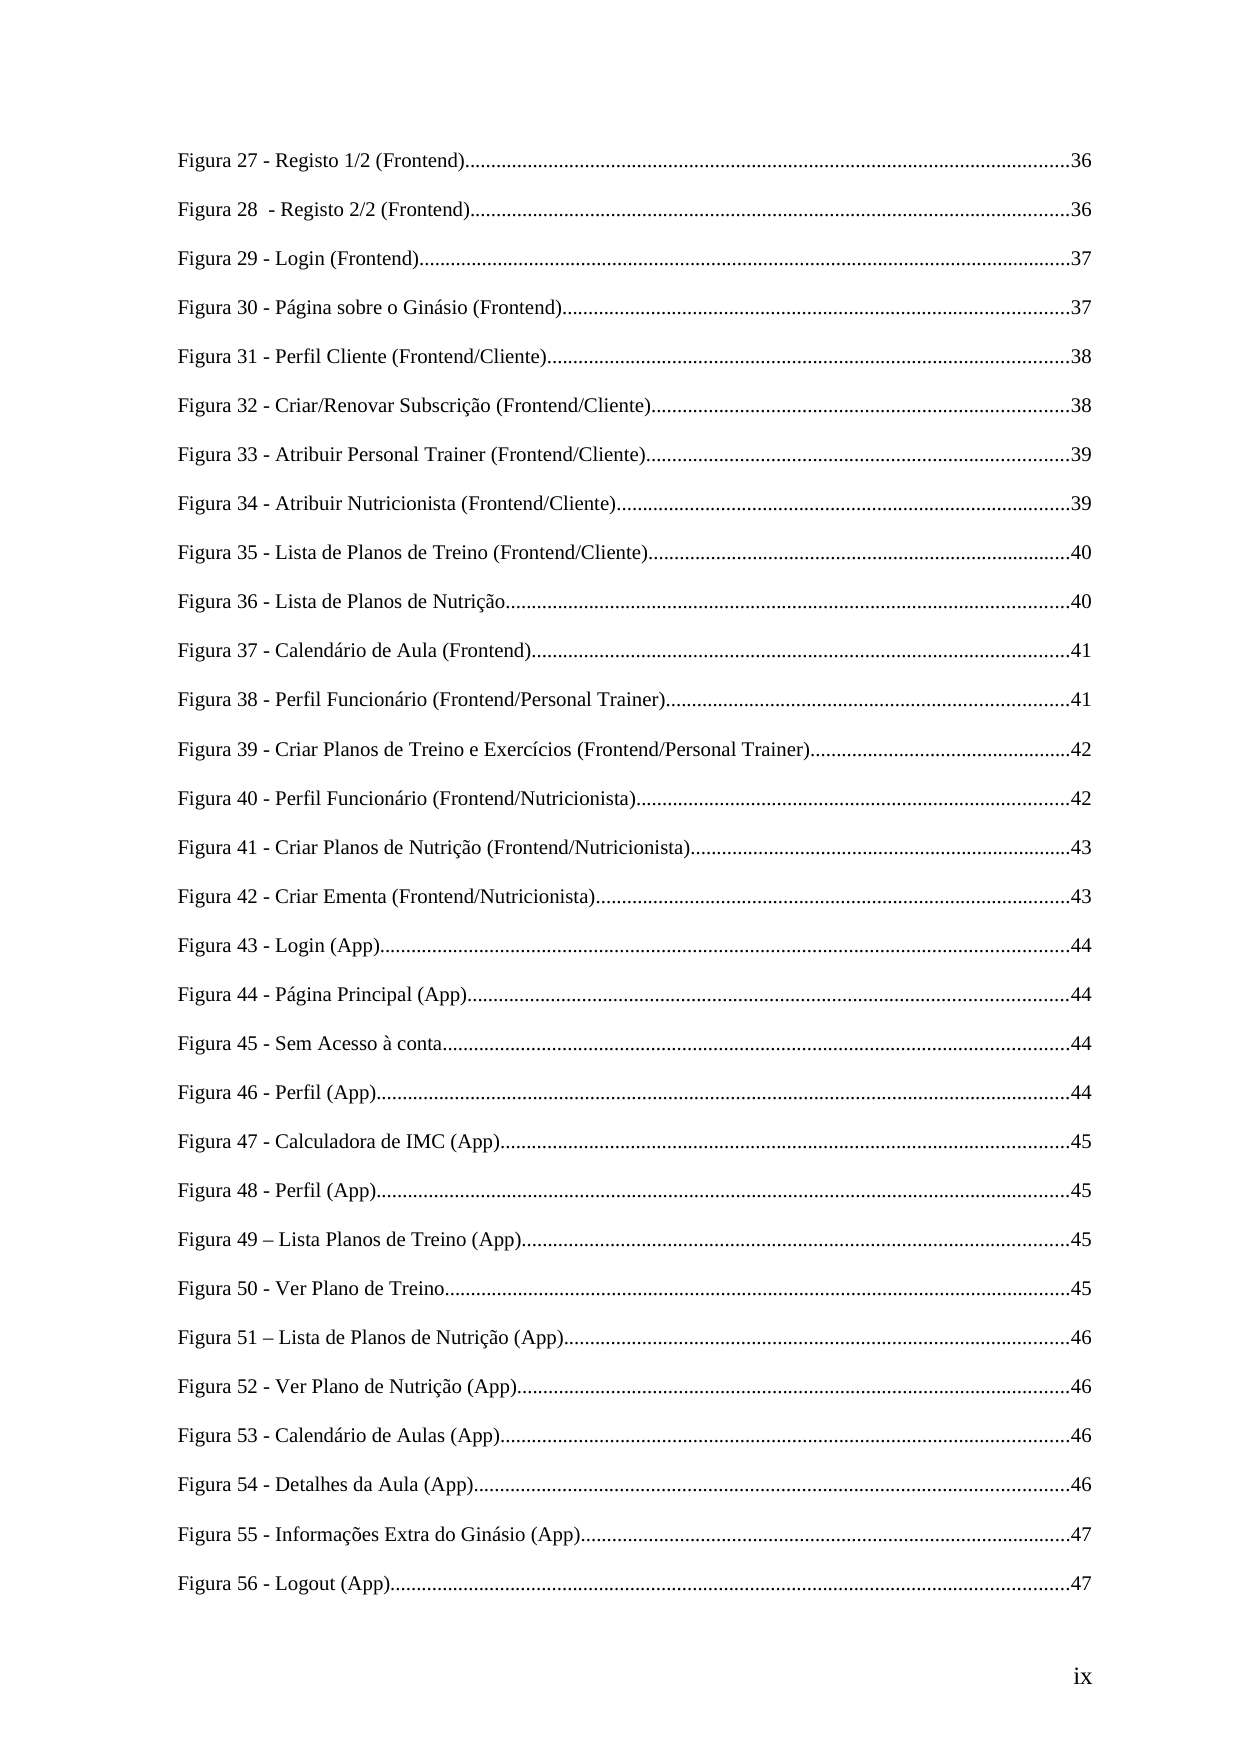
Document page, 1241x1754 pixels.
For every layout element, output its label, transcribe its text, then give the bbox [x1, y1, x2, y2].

text Figura 29 - Login (Frontend) 37 [177, 246, 1092, 270]
text Figura 31 - Perfil Cliente (Frontend/Cliente) 38 [177, 344, 1092, 368]
text Figura 27 - Registo 1/2 (Frontend) 36 [177, 148, 1092, 172]
text Figura 30 - Página sobre o Ginásio (Frontend) 37 [177, 295, 1092, 319]
text Figura 46 - Perfil (App) 44 [177, 1080, 1092, 1104]
text Figura 47 - Calculadora de IMC (App) 45 [177, 1129, 1092, 1153]
text Figura 32 - Criar/Renovar Subscrição (Frontend/Cliente) 38 [177, 393, 1092, 417]
text Figura 35 - Lista de Planos de Treino (Frontend/Cliente) 40 [177, 540, 1092, 564]
text Figura 51 – Lista de Planos de Nutrição (App) 46 [177, 1325, 1092, 1349]
text Figura 36 - Lista de Planos de Nutrição 40 [177, 589, 1092, 613]
text Figura 34 - Atribuir Nutricionista (Frontend/Cliente) 39 [177, 491, 1092, 515]
text Figura 43 - Login (App) 44 [177, 933, 1092, 957]
text Figura 53 - Calendário de Aulas (App) 46 [177, 1423, 1092, 1447]
text Figura 56 - Logout (App) 47 [177, 1571, 1092, 1594]
text Figura 33 - Atribuir Personal Trainer (Frontend/Cliente) 39 [177, 442, 1092, 466]
text Figura 54 - Detalhes da Aula (App) 46 [177, 1472, 1092, 1496]
text Figura 50 - Ver Plano de Treino 45 [177, 1276, 1092, 1300]
text Figura 48 - Perfil (App) 45 [177, 1178, 1092, 1202]
text Figura 38 - Perfil Funcionário (Frontend/Personal Trainer) 41 [177, 687, 1092, 711]
text Figura 49 – Lista Planos de Treino (App) 45 [177, 1227, 1092, 1251]
text Figura 37 - Calendário de Aula (Frontend) 41 [177, 638, 1092, 662]
text Figura 45 - Sem Acesso à conta 44 [177, 1031, 1092, 1055]
text Figura 28 - Registo 2/2 (Frontend) 36 [177, 197, 1092, 221]
text Figura 52 - Ver Plano de Nutrição (App) 46 [177, 1374, 1092, 1398]
text Figura 39 - Criar Planos de Treino e Exercícios (Frontend/Personal Trainer) 42 [177, 736, 1092, 761]
text Figura 41 - Criar Planos de Nutrição (Frontend/Nutricionista) 43 [177, 834, 1092, 859]
text Figura 44 - Página Principal (App) 44 [177, 982, 1092, 1006]
text Figura 55 - Informações Extra do Ginásio (App) 47 [177, 1521, 1092, 1546]
text Figura 42 - Criar Ementa (Frontend/Nutricionista) 43 [177, 884, 1092, 908]
text Figura 40 - Perfil Funcionário (Frontend/Nutricionista) 42 [177, 786, 1092, 809]
